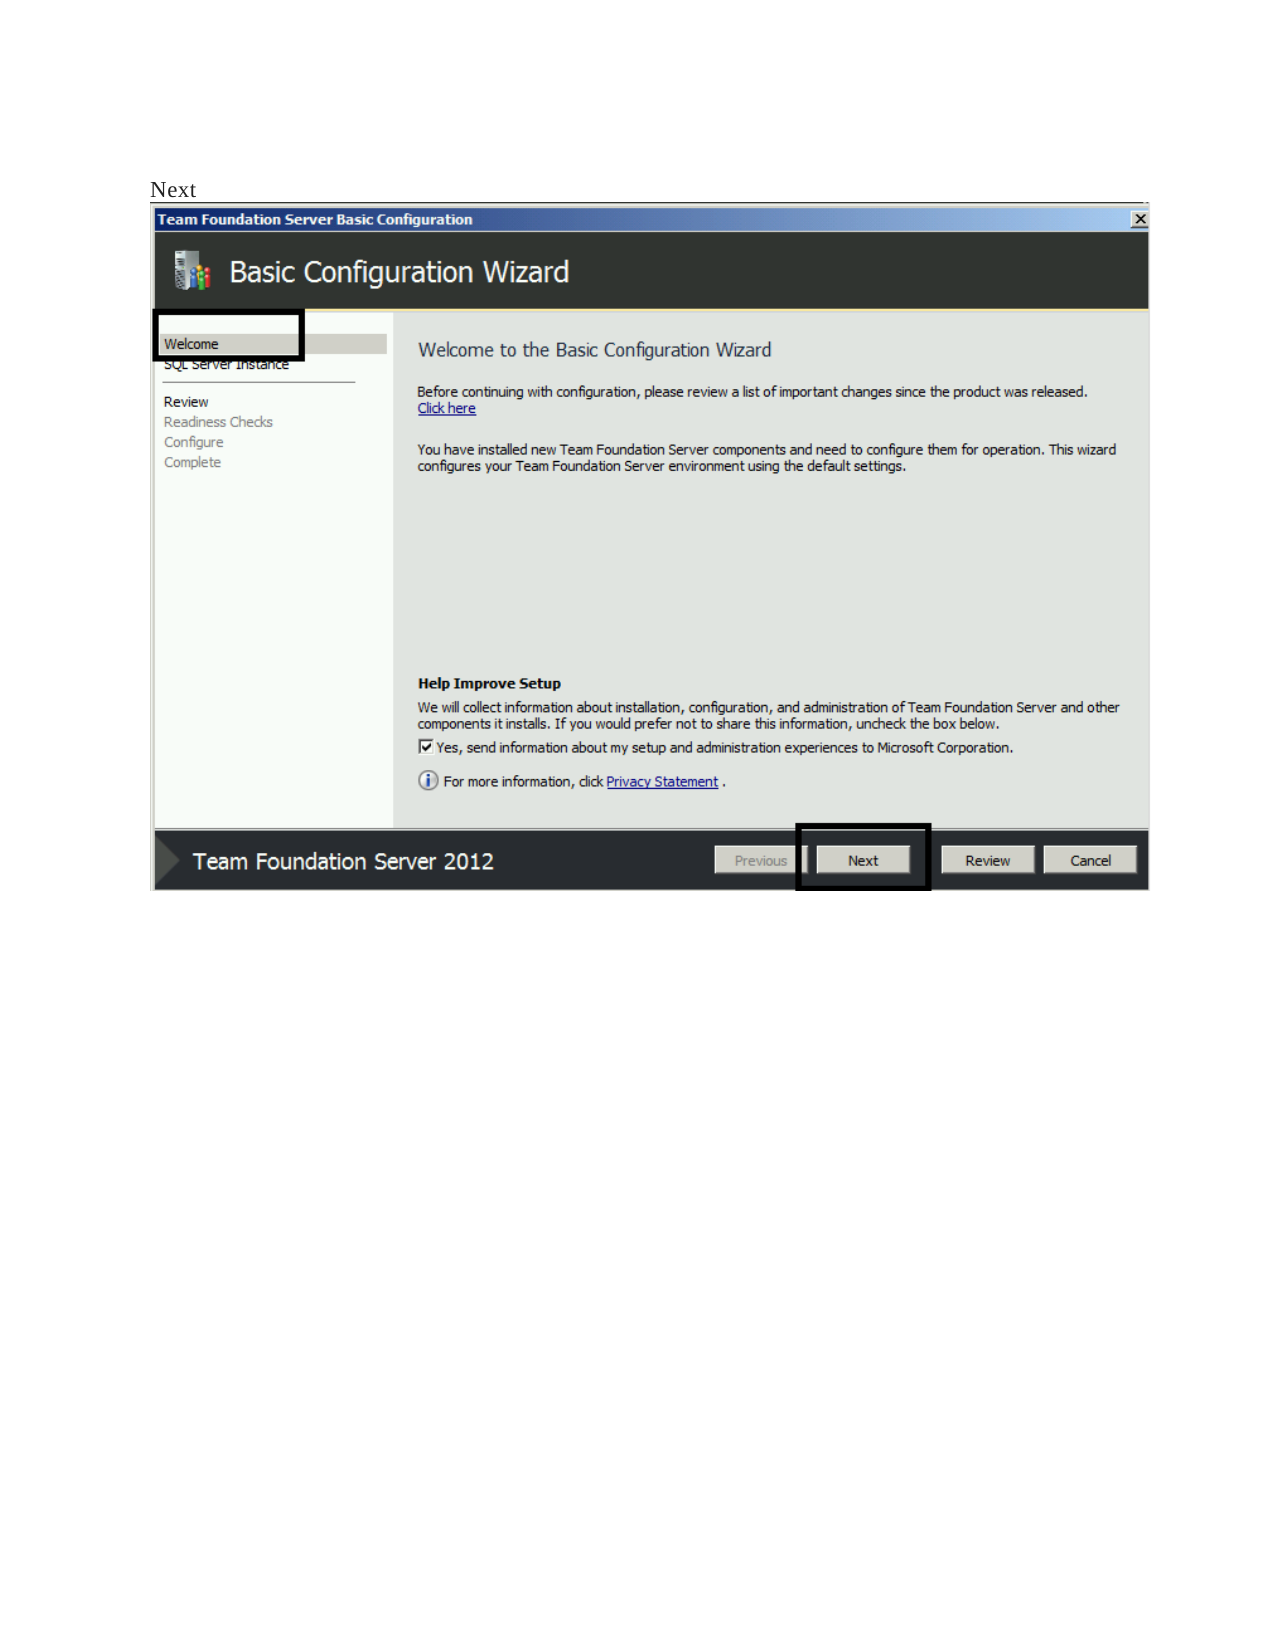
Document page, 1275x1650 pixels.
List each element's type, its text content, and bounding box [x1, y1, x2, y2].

text Next [150, 176, 1125, 202]
picture [150, 202, 1150, 891]
